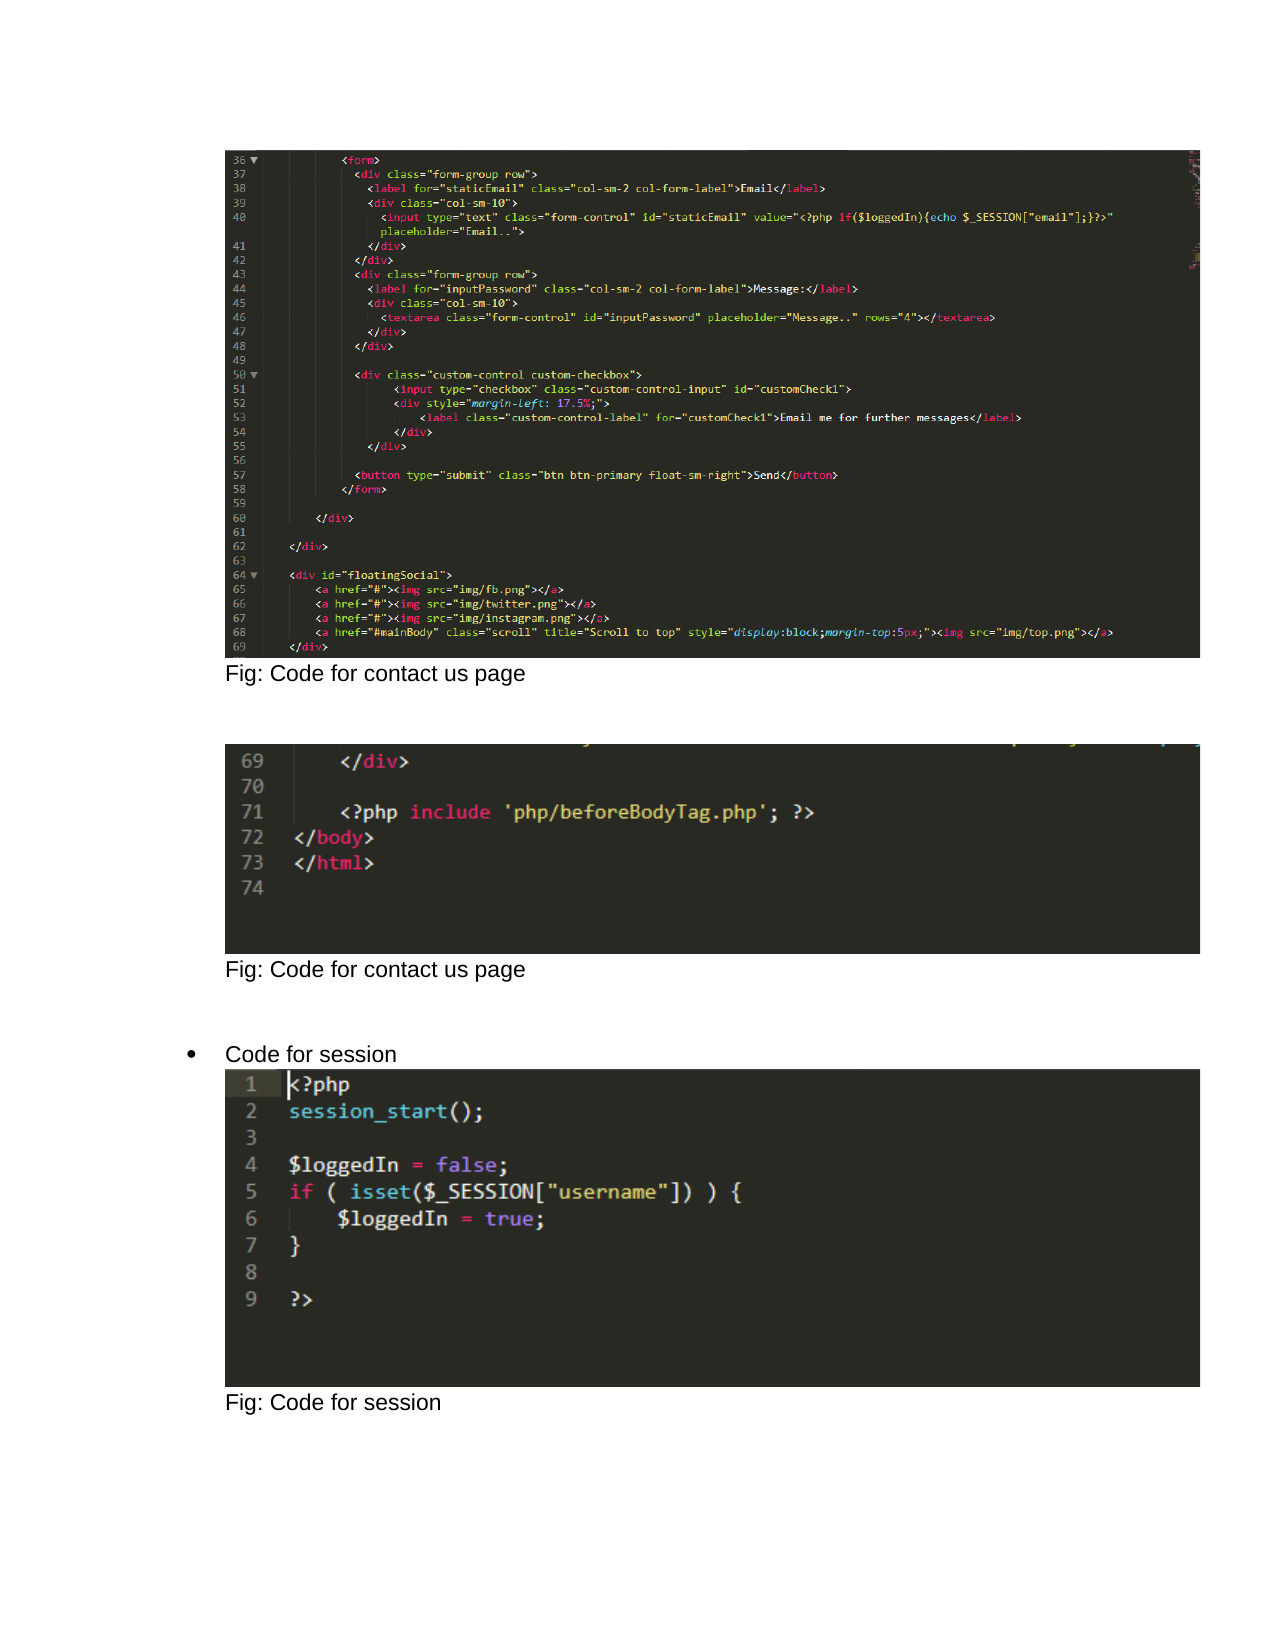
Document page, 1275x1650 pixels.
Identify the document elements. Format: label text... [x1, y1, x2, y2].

picture [225, 150, 1200, 658]
list Fig: Code for session [225, 1388, 1125, 1415]
list Fig: Code for contact us page [225, 659, 1125, 686]
picture [225, 744, 1200, 954]
picture [225, 1069, 1200, 1387]
list Code for session [187, 1041, 1125, 1068]
list Fig: Code for contact us page [225, 956, 1125, 982]
